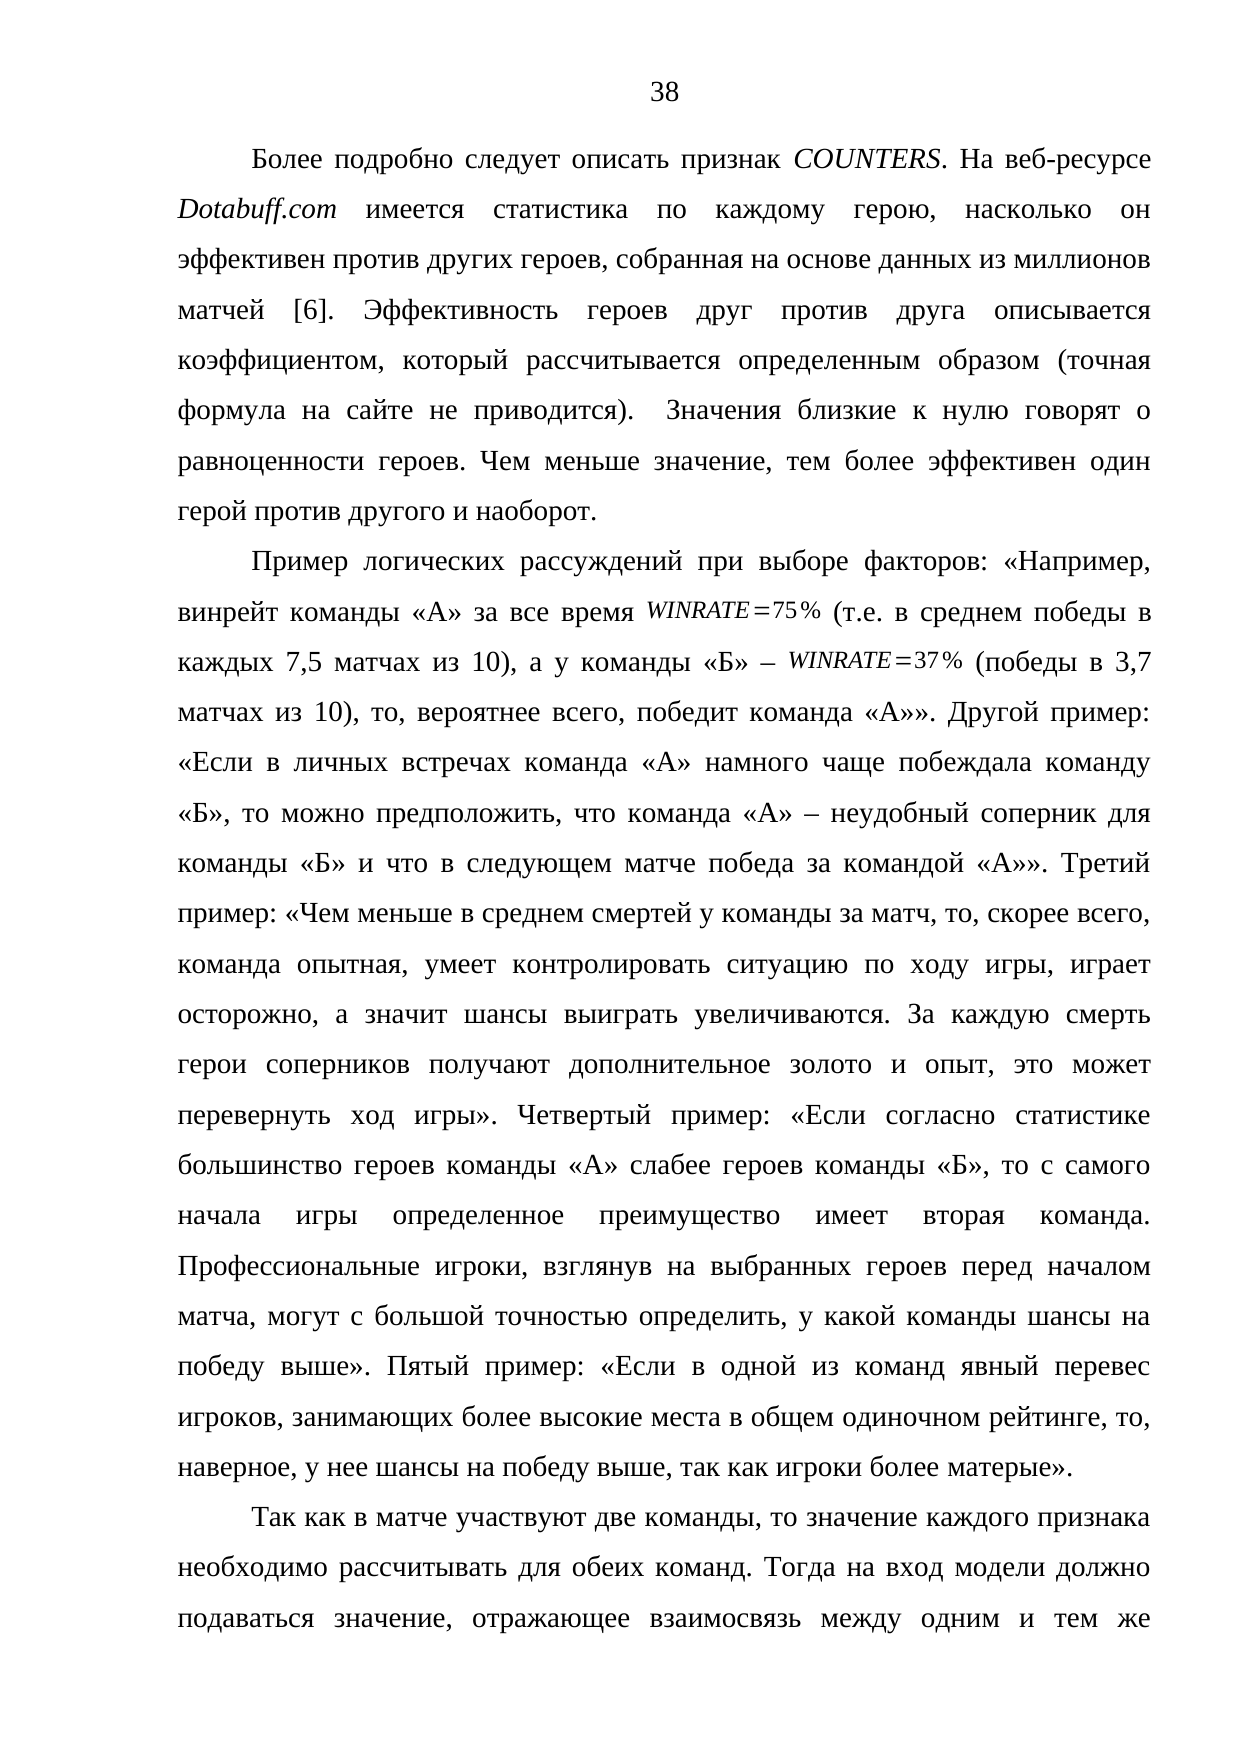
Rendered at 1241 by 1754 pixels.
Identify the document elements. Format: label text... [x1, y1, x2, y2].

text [177, 1499, 1152, 1633]
text Пример логических рассуждений при выборе факторов: «Например, винрейт команды «A» за все время (т.е. в среднем победы в каждых 7,5 матчах из 10), а у команды «Б» – (победы в 3,7 матчах из 10), то, вероятнее всего, победит команда «А»». Другой пример: «Если в личных встречах команда «А» намного чаще побеждала команду «Б», то можно предположить, что команда «А» – неудобный соперник для команды «Б» и что в следующем матче победа за командой «А»». Третий пример: «Чем меньше в среднем смертей у команды за матч, то, скорее всего, команда опытная, умеет контролировать ситуацию по ходу игры, играет осторожно, а значит шансы выиграть увеличиваются. За каждую смерть герои соперников получают дополнительное золото и опыт, это может перевернуть ход игры». Четвертый пример: «Если согласно статистике большинство героев команды «А» слабее героев команды «Б», то с самого начала игры определенное преимущество имеет вторая команда. Профессиональные игроки, взглянув на выбранных героев перед началом матча, могут с большой точностью определить, у какой команды шансы на победу выше». Пятый пример: «Если в одной из команд явный перевес игроков, занимающих более высокие места в общем одиночном рейтинге, то, наверное, у нее шансы на победу выше, так как игроки более матерые». [177, 543, 1152, 1482]
text Более подробно следует описать признак COUNTERS. На веб-ресурсе Dotabuff.com имеется статистика по каждому герою, насколько он эффективен против других героев, собранная на основе данных из миллионов матчей [6]. Эффективность героев друг против друга описывается коэффициентом, который рассчитывается определенным образом (точная формула на сайте не приводится). Значения близкие к нулю говорят о равноценности героев. Чем меньше значение, тем более эффективен один герой против другого и наоборот. [177, 141, 1152, 527]
